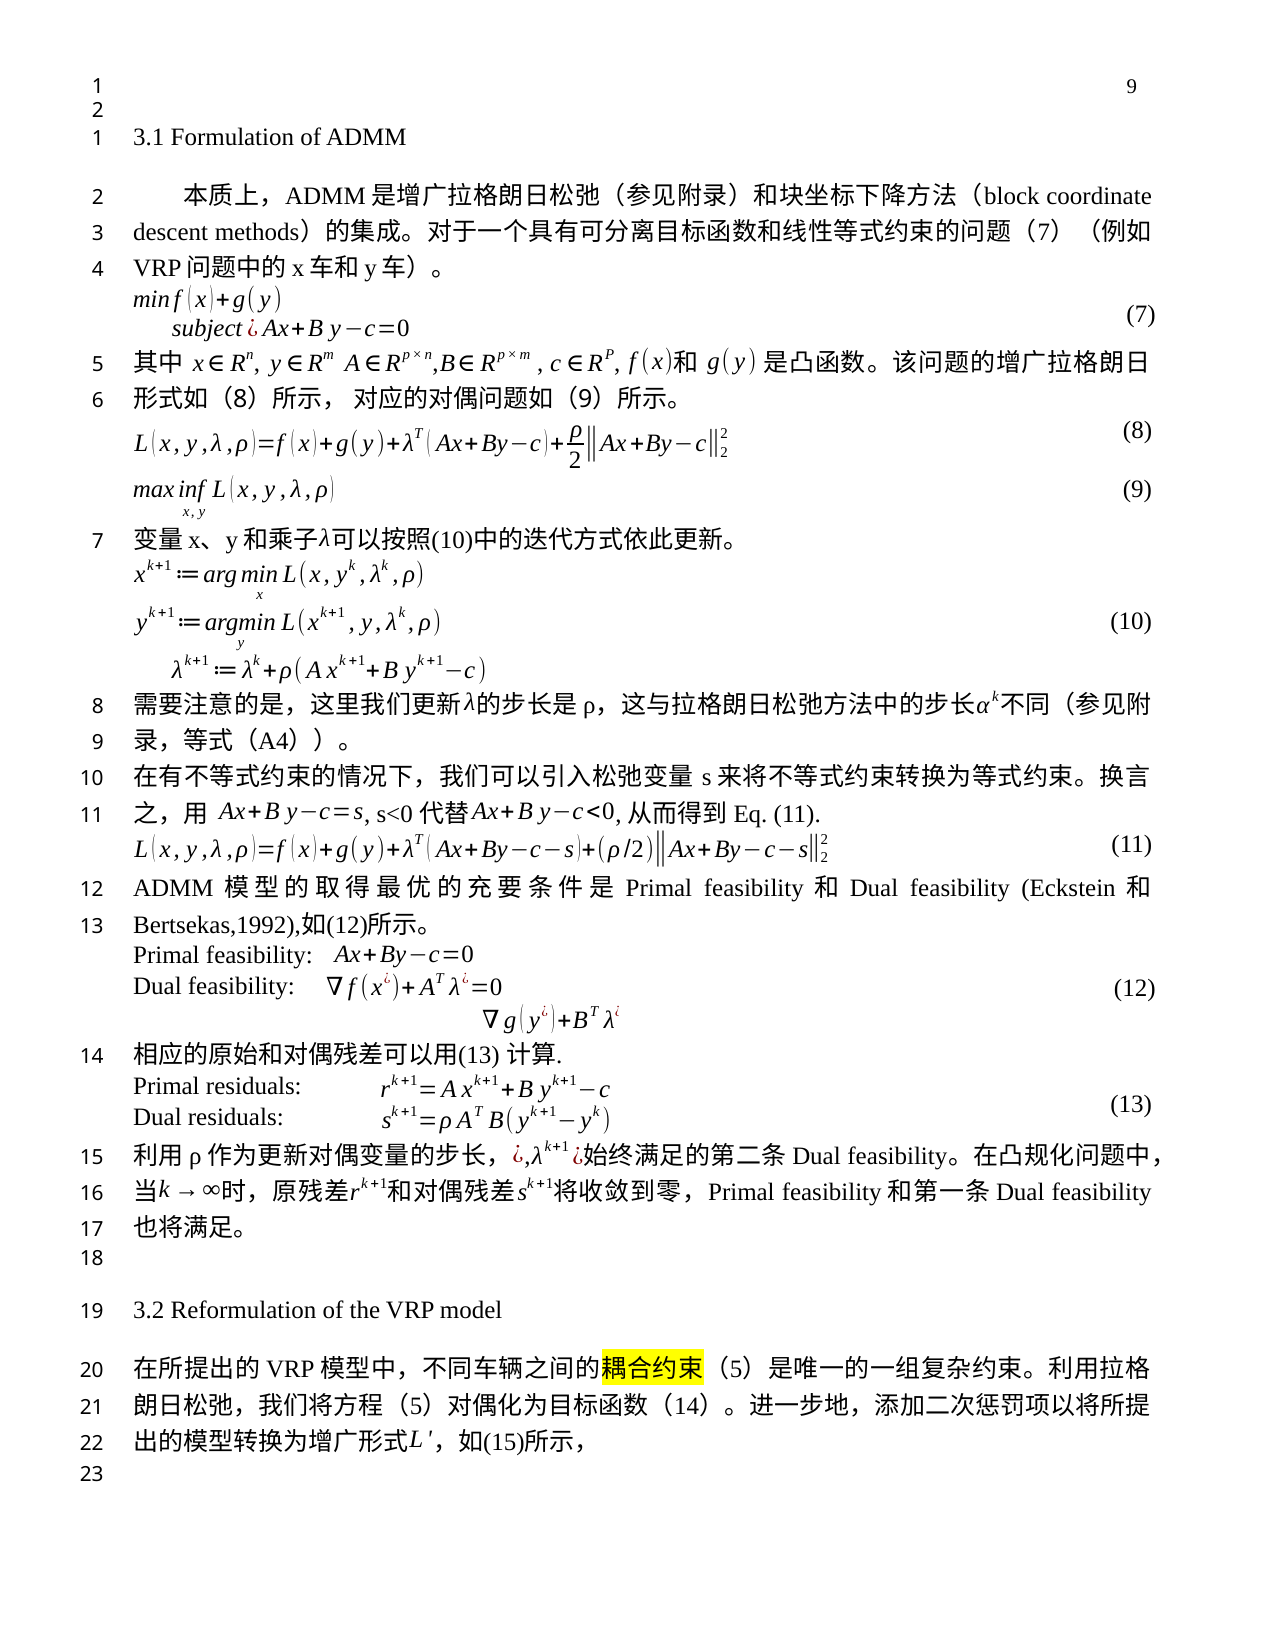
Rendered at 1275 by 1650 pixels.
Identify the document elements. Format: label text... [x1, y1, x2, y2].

subtitle 3.2 Reformulation of the VRP model [133, 1295, 1152, 1324]
table_header (12) [619, 940, 1167, 1035]
table_cell [122, 1002, 619, 1035]
table_cell [122, 315, 657, 343]
table_header [122, 829, 1019, 868]
table_header (7) [658, 284, 1167, 343]
table_header [369, 1071, 1063, 1102]
table_header [122, 284, 657, 315]
table_cell (9) [1078, 474, 1163, 520]
table_cell [122, 604, 642, 651]
table_header (11) [1019, 829, 1163, 868]
table_header [122, 556, 642, 604]
text 相应的原始和对偶残差可以用(13) 计算. [133, 1035, 1152, 1071]
table_cell [122, 651, 642, 684]
text 本质上，ADMM是增广拉格朗日松弛（参见附录）和块坐标下降方法（block coordinate descent methods）的集成。对于一个具有可分离目标函数和线性等式约束的问题（7）（例如VRP问题中的x车和y车）。 [133, 175, 1152, 284]
table_header Primal feasibility: [122, 940, 619, 969]
table_header [122, 415, 1078, 474]
table_header (8) [1078, 415, 1163, 474]
text 其中 , , , , 和 是凸函数。该问题的增广拉格朗日形式如（8）所示， 对应的对偶问题如（9）所示。 [133, 343, 1152, 415]
text 需要注意的是，这里我们更新的步长是ρ，这与拉格朗日松弛方法中的步长不同（参见附录，等式（A4））。 [133, 684, 1152, 757]
text 在有不等式约束的情况下，我们可以引入松弛变量s来将不等式约束转换为等式约束。换言之，用 , s<0 代替, 从而得到 Eq. (11). [133, 757, 1152, 829]
table_cell Dual residuals: [122, 1102, 369, 1135]
table_header (13) [1063, 1071, 1163, 1135]
text 在所提出的VRP模型中，不同车辆之间的耦合约束（5）是唯一的一组复杂约束。利用拉格朗日松弛，我们将方程（5）对偶化为目标函数（14）。进一步地，添加二次惩罚项以将所提出的模型转换为增广形式，如(15)所示， [133, 1349, 1152, 1458]
table_header (10) [642, 556, 1163, 684]
text 利用ρ作为更新对偶变量的步长，,始终满足的第二条Dual feasibility。在凸规化问题中，当时，原残差和对偶残差将收敛到零，Primal feasibility和第一条Dual feasibility也将满足。 [133, 1135, 1152, 1244]
table_cell [369, 1102, 1063, 1135]
table_header Primal residuals: [122, 1071, 369, 1102]
table_cell Dual feasibility: [122, 969, 619, 1002]
subtitle 3.1 Formulation of ADMM [133, 122, 1152, 150]
table_cell [122, 474, 1078, 520]
text 变量x、y和乘子可以按照(10)中的迭代方式依此更新。 [133, 520, 1152, 556]
text ADMM模型的取得最优的充要条件是Primal feasibility和Dual feasibility (Eckstein和Bertsekas,1992),如(12)所示。 [133, 868, 1152, 940]
